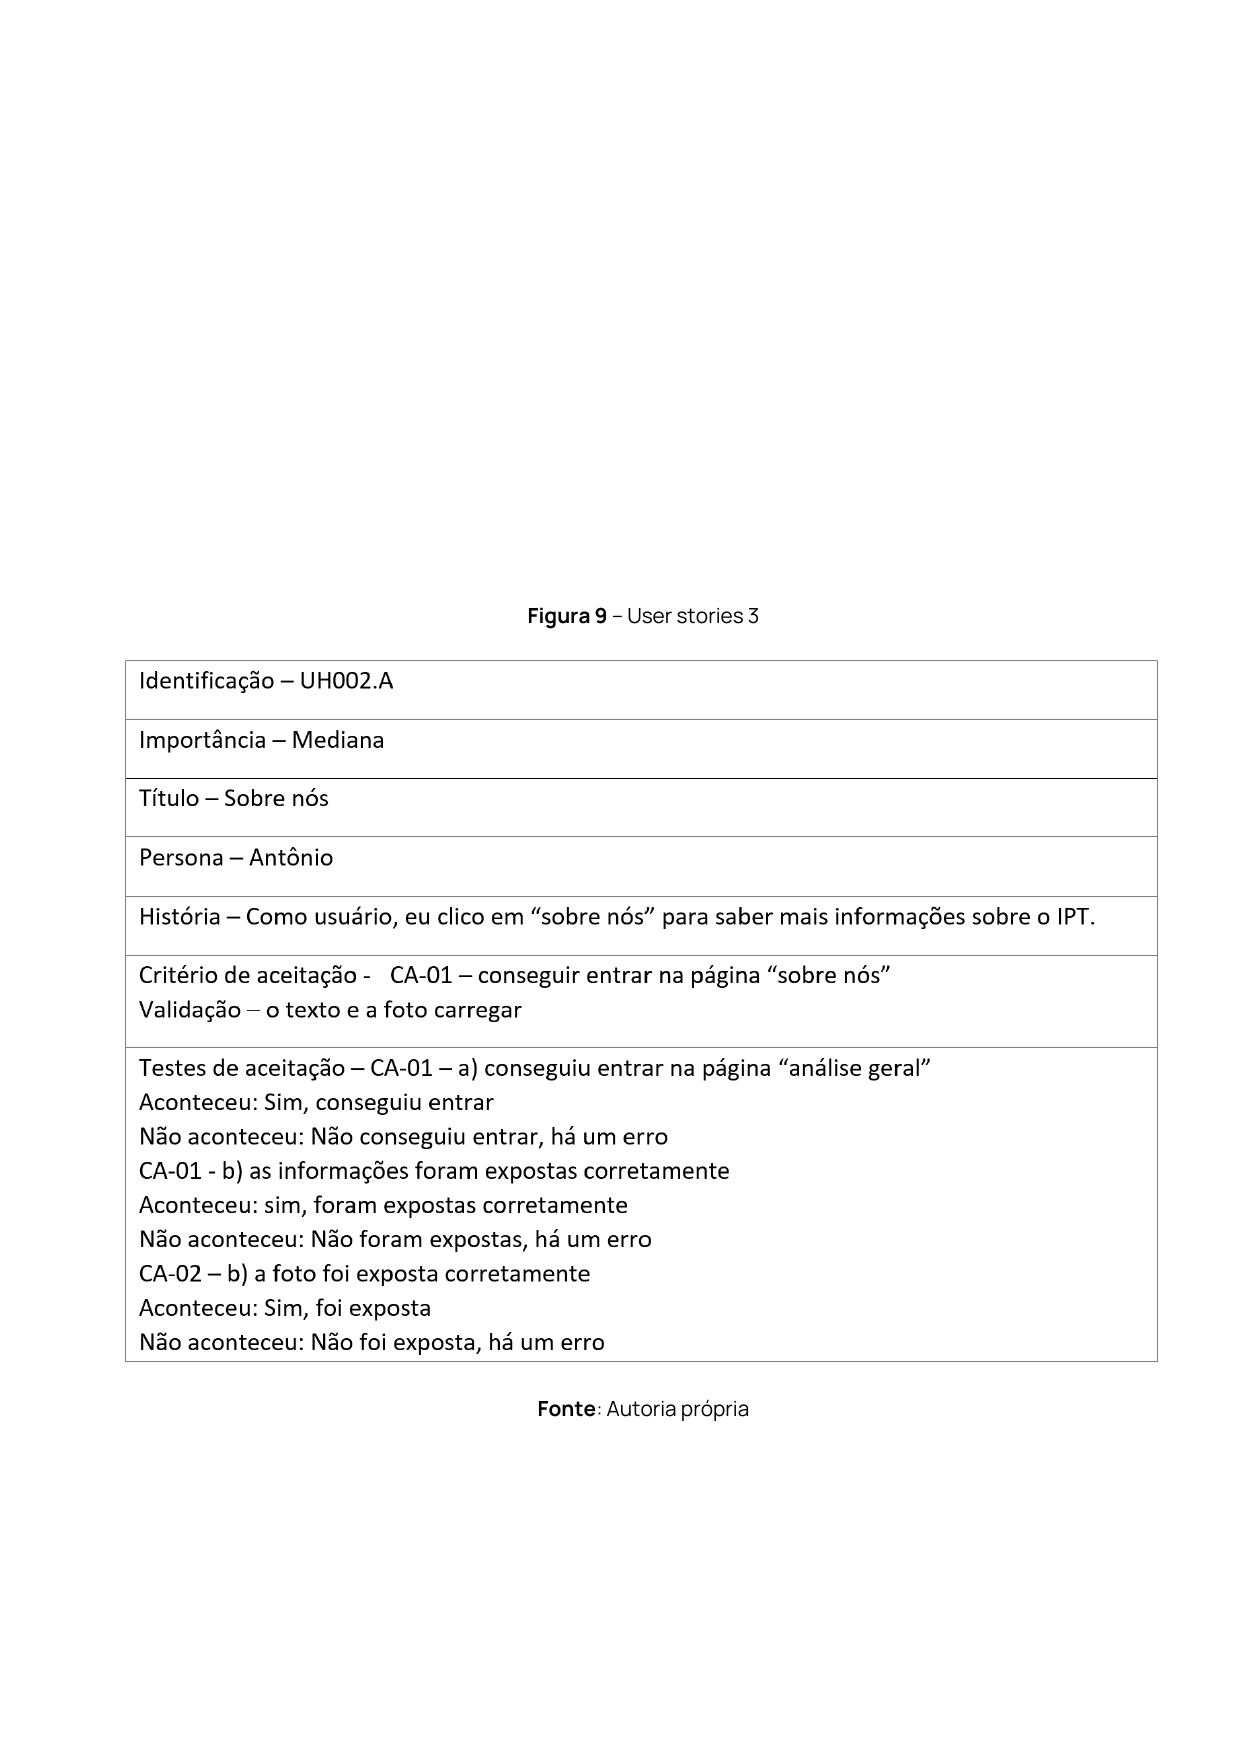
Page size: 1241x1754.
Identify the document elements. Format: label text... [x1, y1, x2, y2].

text Fonte: Autoria própria [121, 1392, 1165, 1423]
text Figura 9 – User stories 3 [121, 599, 1165, 629]
picture [121, 654, 1165, 1370]
